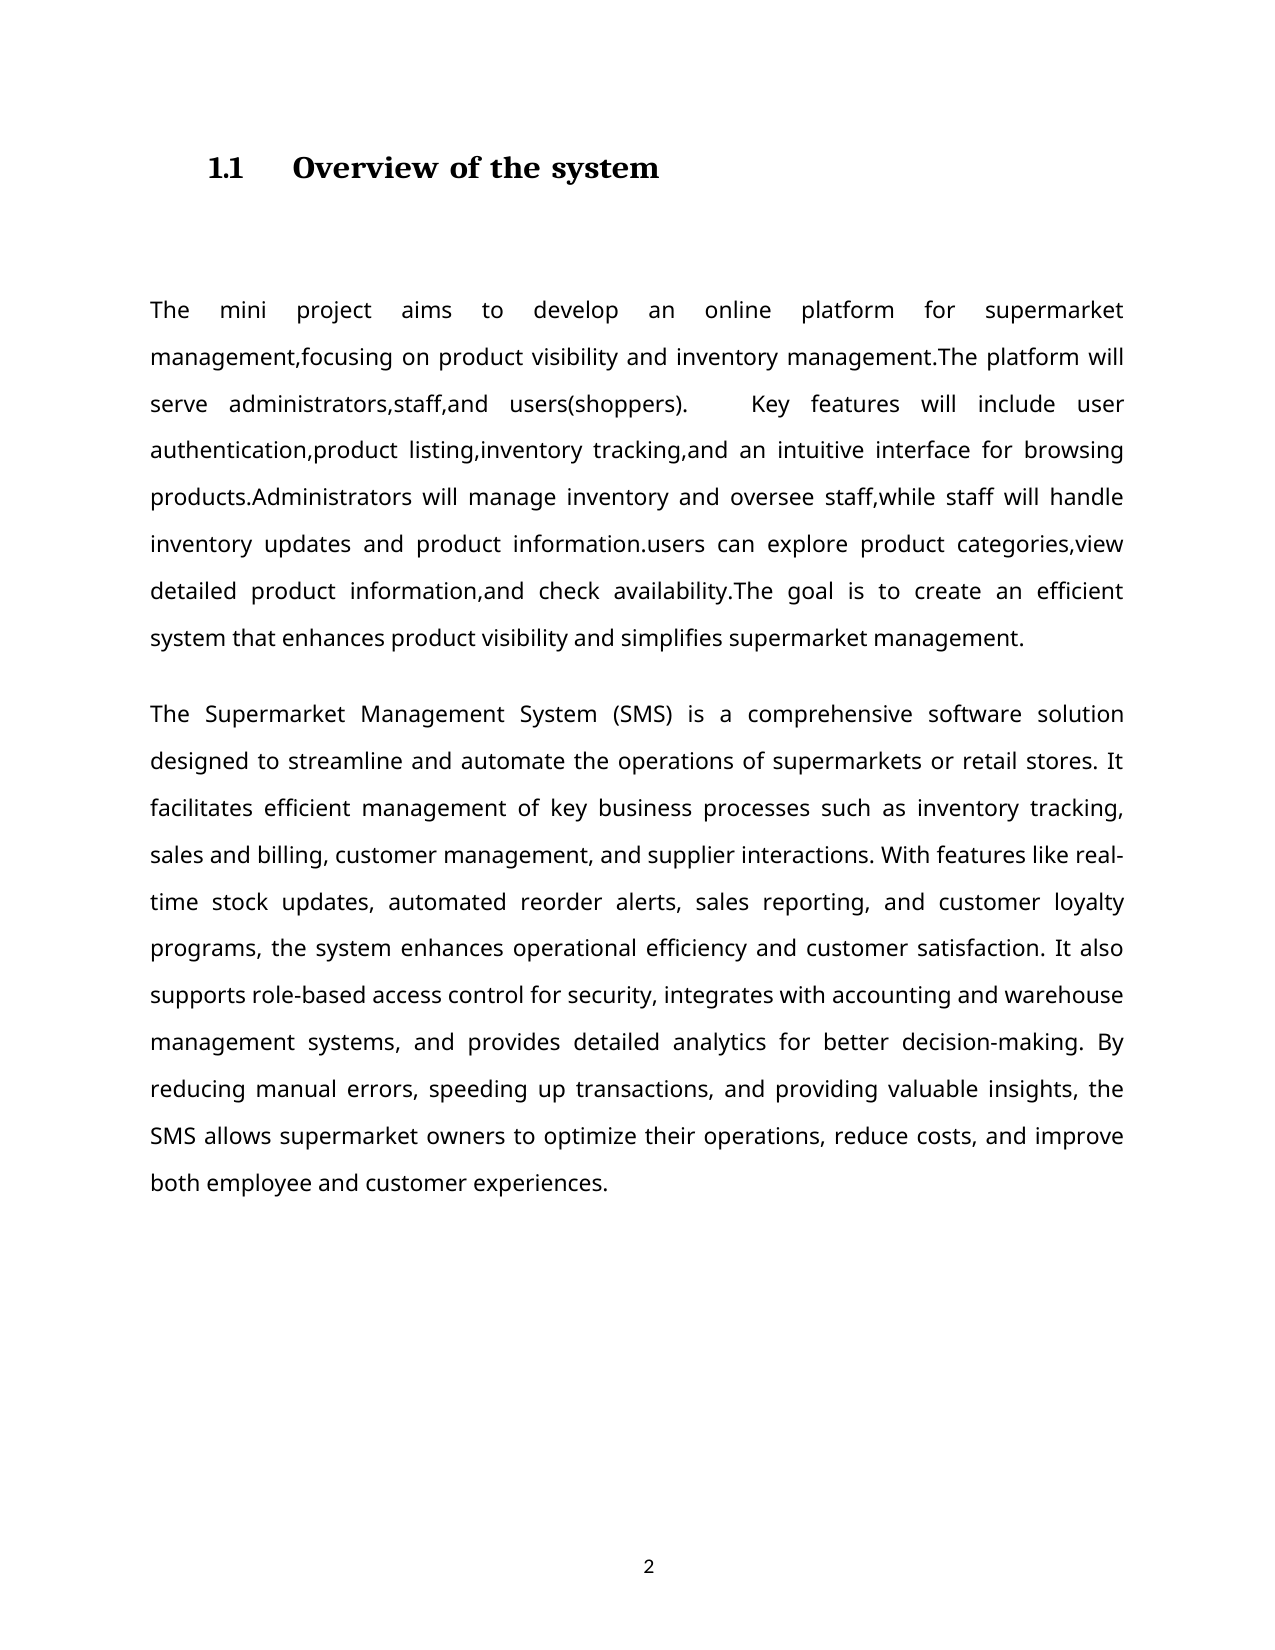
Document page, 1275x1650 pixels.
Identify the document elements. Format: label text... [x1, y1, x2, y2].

text The Supermarket Management System (SMS) is a comprehensive software solution designed to streamline and automate the operations of supermarkets or retail stores. It facilitates efficient management of key business processes such as inventory tracking, sales and billing, customer management, and supplier interactions. With features like real-time stock updates, automated reorder alerts, sales reporting, and customer loyalty programs, the system enhances operational efficiency and customer satisfaction. It also supports role-based access control for security, integrates with accounting and warehouse management systems, and provides detailed analytics for better decision-making. By reducing manual errors, speeding up transactions, and providing valuable insights, the SMS allows supermarket owners to optimize their operations, reduce costs, and improve both employee and customer experiences. [150, 698, 1125, 1198]
text The mini project aims to develop an online platform for supermarket management,focusing on product visibility and inventory management.The platform will serve administrators,staff,and users(shoppers). Key features will include user authentication,product listing,inventory tracking,and an intuitive interface for browsing products.Administrators will manage inventory and oversee staff,while staff will handle inventory updates and product information.users can explore product categories,view detailed product information,and check availability.The goal is to create an efficient system that enhances product visibility and simplifies supermarket management. [150, 294, 1125, 653]
subtitle Overview of the system [208, 150, 1125, 186]
